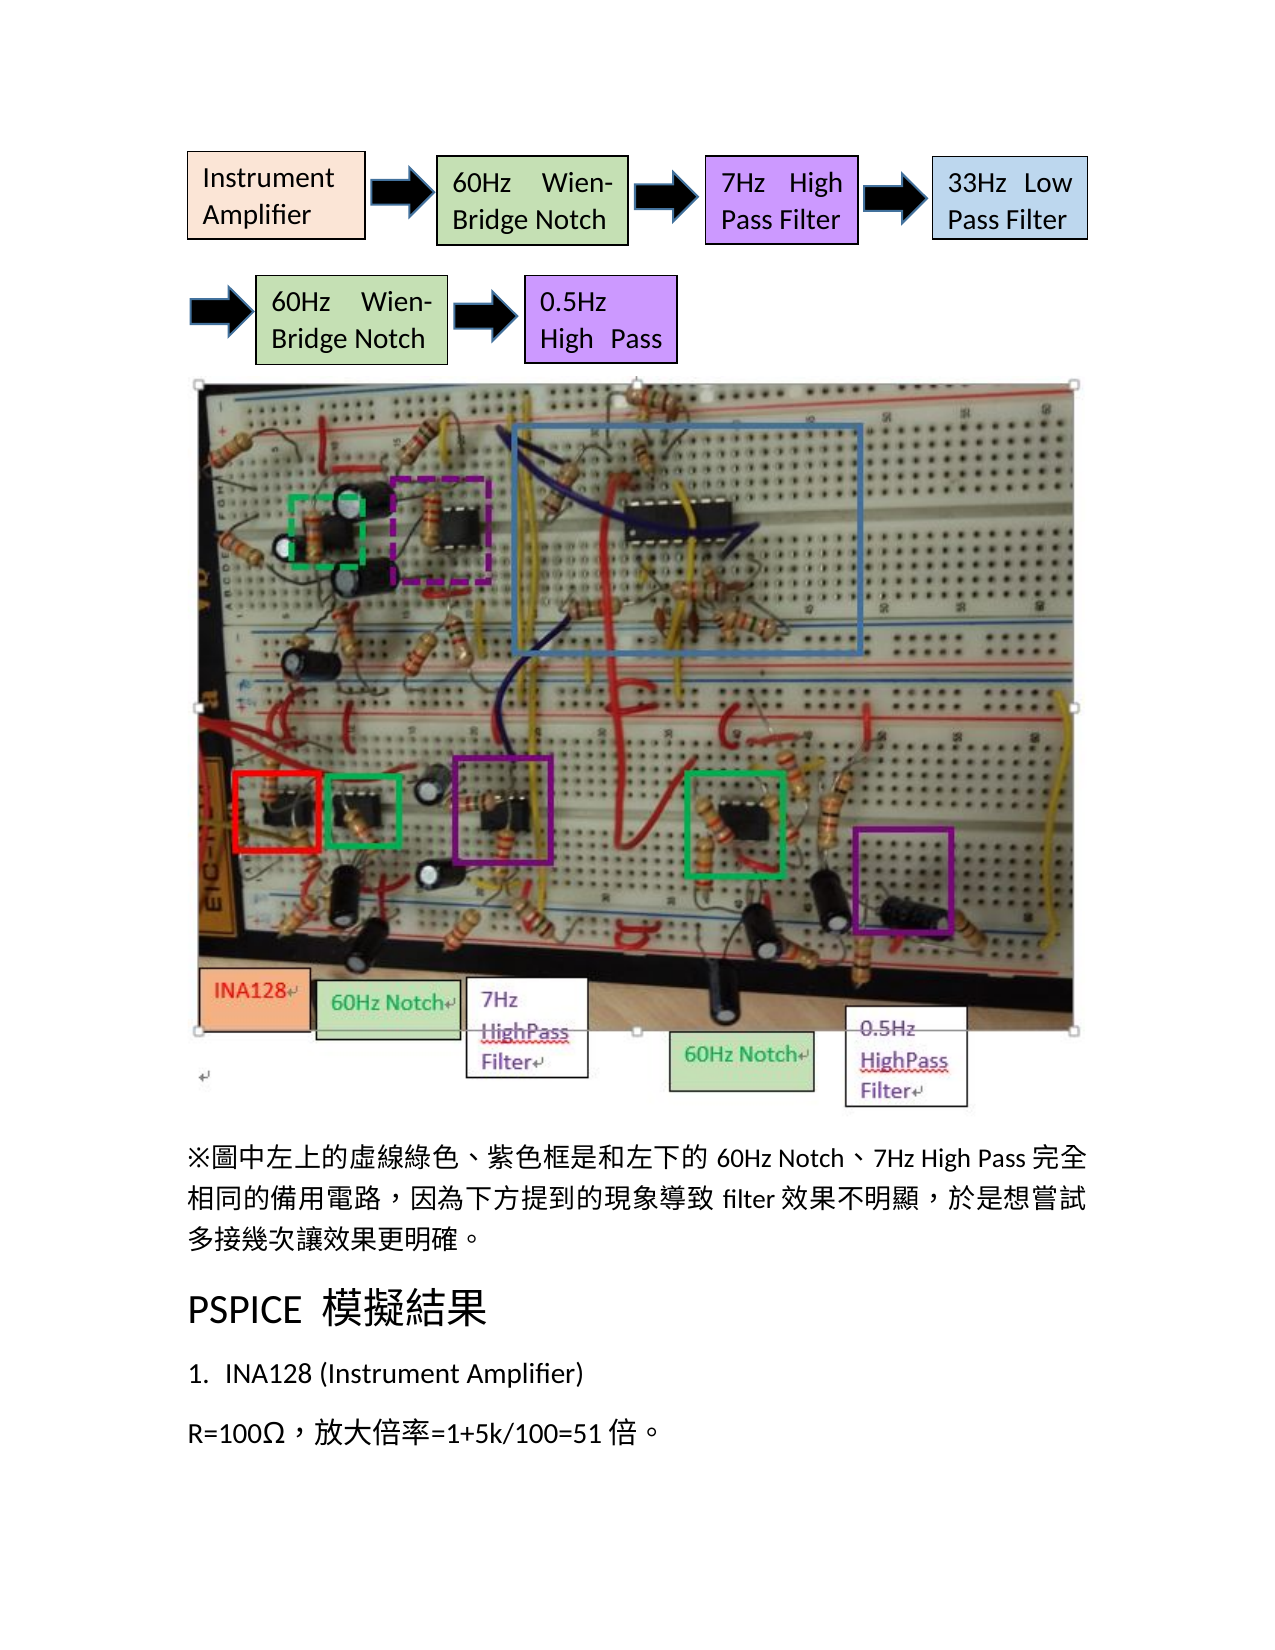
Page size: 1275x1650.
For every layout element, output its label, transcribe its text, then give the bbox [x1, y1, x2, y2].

text ※圖中左上的虛線綠色、紫色框是和左下的60Hz Notch、7Hz High Pass完全相同的備用電路，因為下方提到的現象導致filter效果不明顯，於是想嘗試多接幾次讓效果更明確。 [187, 1136, 1087, 1257]
list INA128 (Instrument Amplifier) [187, 1356, 1087, 1391]
picture [187, 376, 1088, 1118]
text R=100Ω，放大倍率=1+5k/100=51倍。 [187, 1409, 1087, 1452]
text PSPICE 模擬結果 [187, 1276, 1087, 1336]
